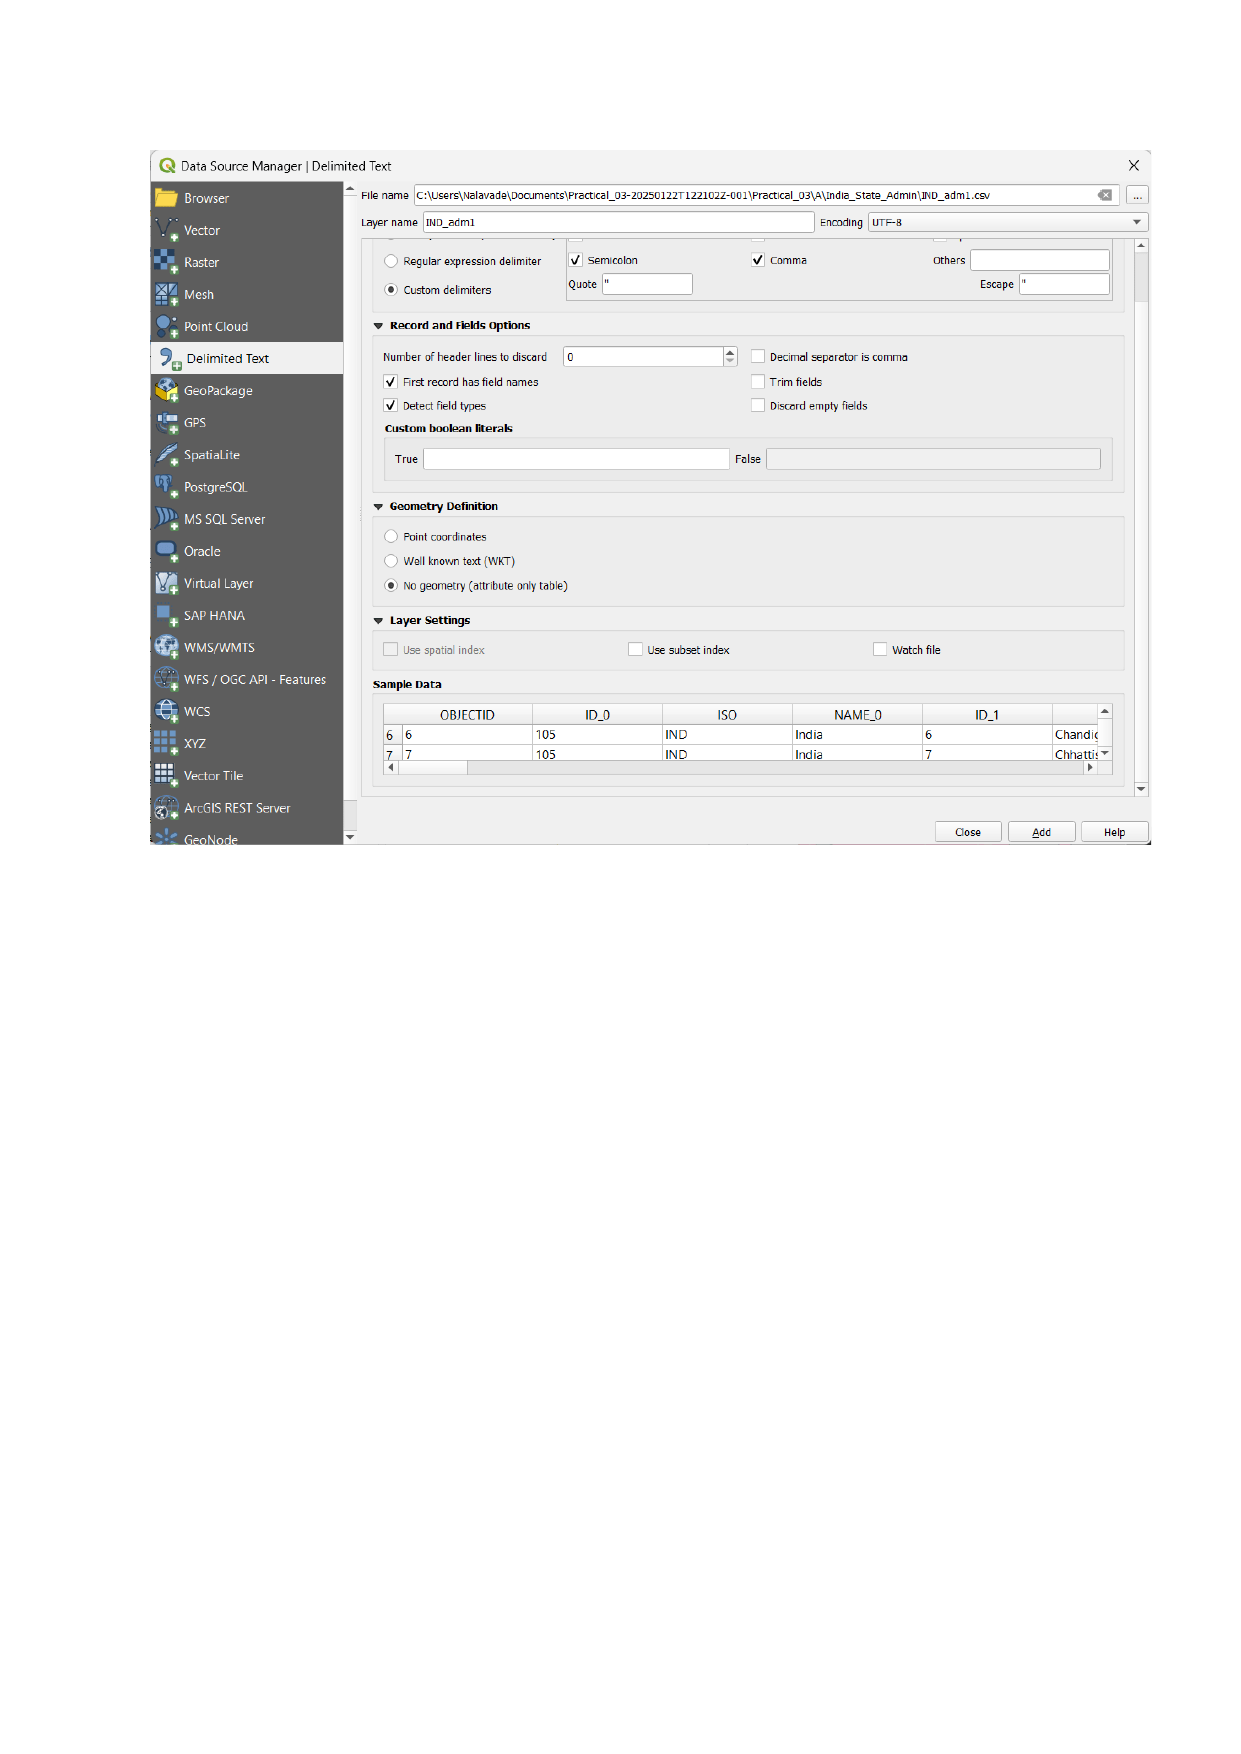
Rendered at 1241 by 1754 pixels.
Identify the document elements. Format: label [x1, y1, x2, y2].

picture [150, 150, 1152, 845]
